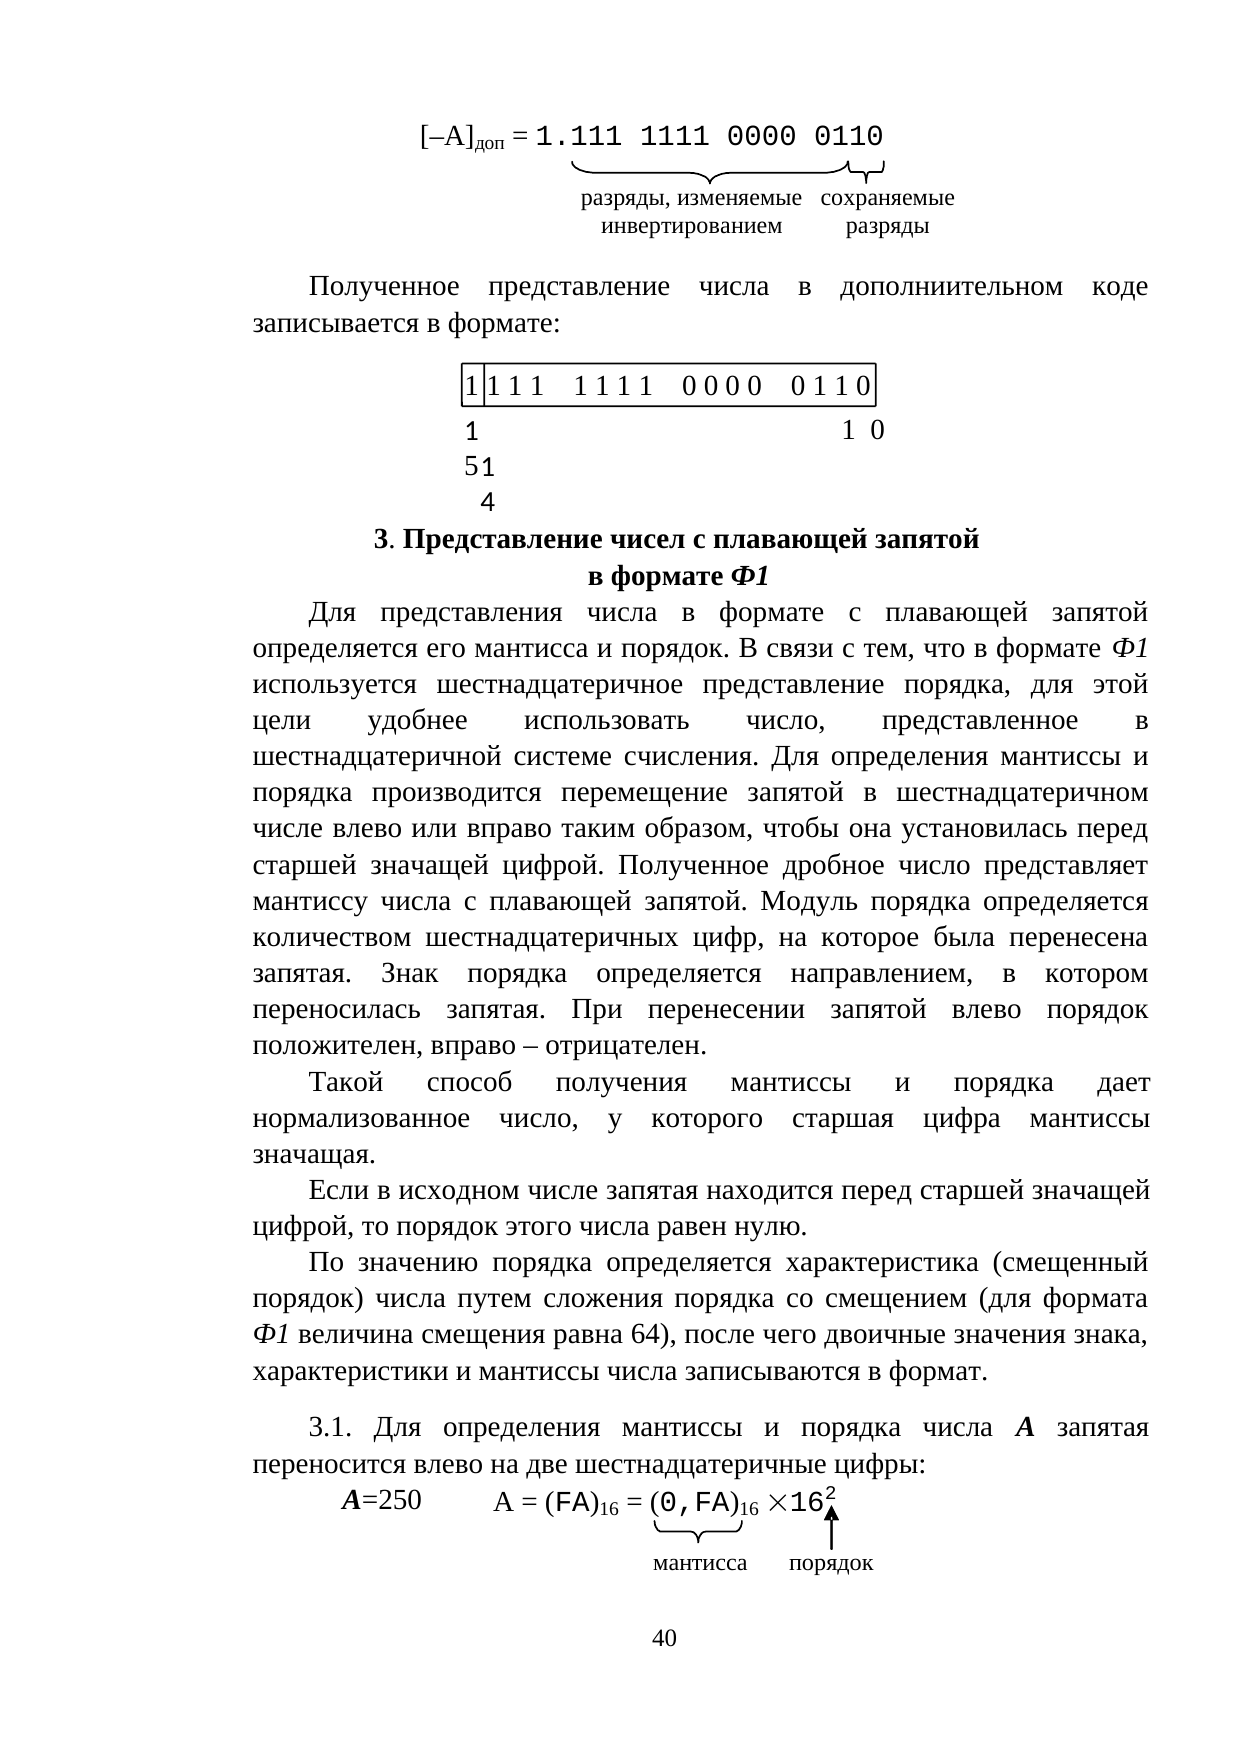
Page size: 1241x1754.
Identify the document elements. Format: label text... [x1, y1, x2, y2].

text Для представления числа в формате с плавающей запятой определяется его мантисса и порядок. В связи с тем, что в формате Ф1 используется шестнадцатеричное представление порядка, для этой цели удобнее использовать число, представленное в шестнадцатеричной системе счисления. Для определения мантиссы и порядка производится перемещение запятой в шестнадцатеричном числе влево или вправо таким образом, чтобы она установилась перед старшей значащей цифрой. Полученное дробное число представляет мантиссу числа с плавающей запятой. Модуль порядка определяется количеством шестнадцатеричных цифр, на которое была перенесена запятая. Знак порядка определяется направлением, в котором переносилась запятая. При перенесении запятой влево порядок положителен, вправо – отрицателен. [252, 594, 1149, 1061]
text Если в исходном числе запятая находится перед старшей значащей цифрой, то порядок этого числа равен нулю. [252, 1172, 1152, 1242]
text А=250 [233, 1482, 1045, 1515]
text 3. Представление чисел с плавающей запятой [252, 521, 1045, 555]
text Такой способ получения мантиссы и порядка дает нормализованное число, у которого старшая цифра мантиссы значащая. [252, 1064, 1152, 1169]
text Полученное представление числа в дополниительном коде записывается в формате: [252, 268, 1149, 338]
text в формате Ф1 [252, 558, 1045, 591]
text 3.1. Для определения мантиссы и порядка числа A запятая переносится влево на две шестнадцатеричные цифры: [252, 1409, 1149, 1479]
text По значению порядка определяется характеристика (смещенный порядок) числа путем сложения порядка со смещением (для формата Ф1 величина смещения равна 64), после чего двоичные значения знака, характеристики и мантиссы числа записываются в формат. [252, 1244, 1149, 1386]
